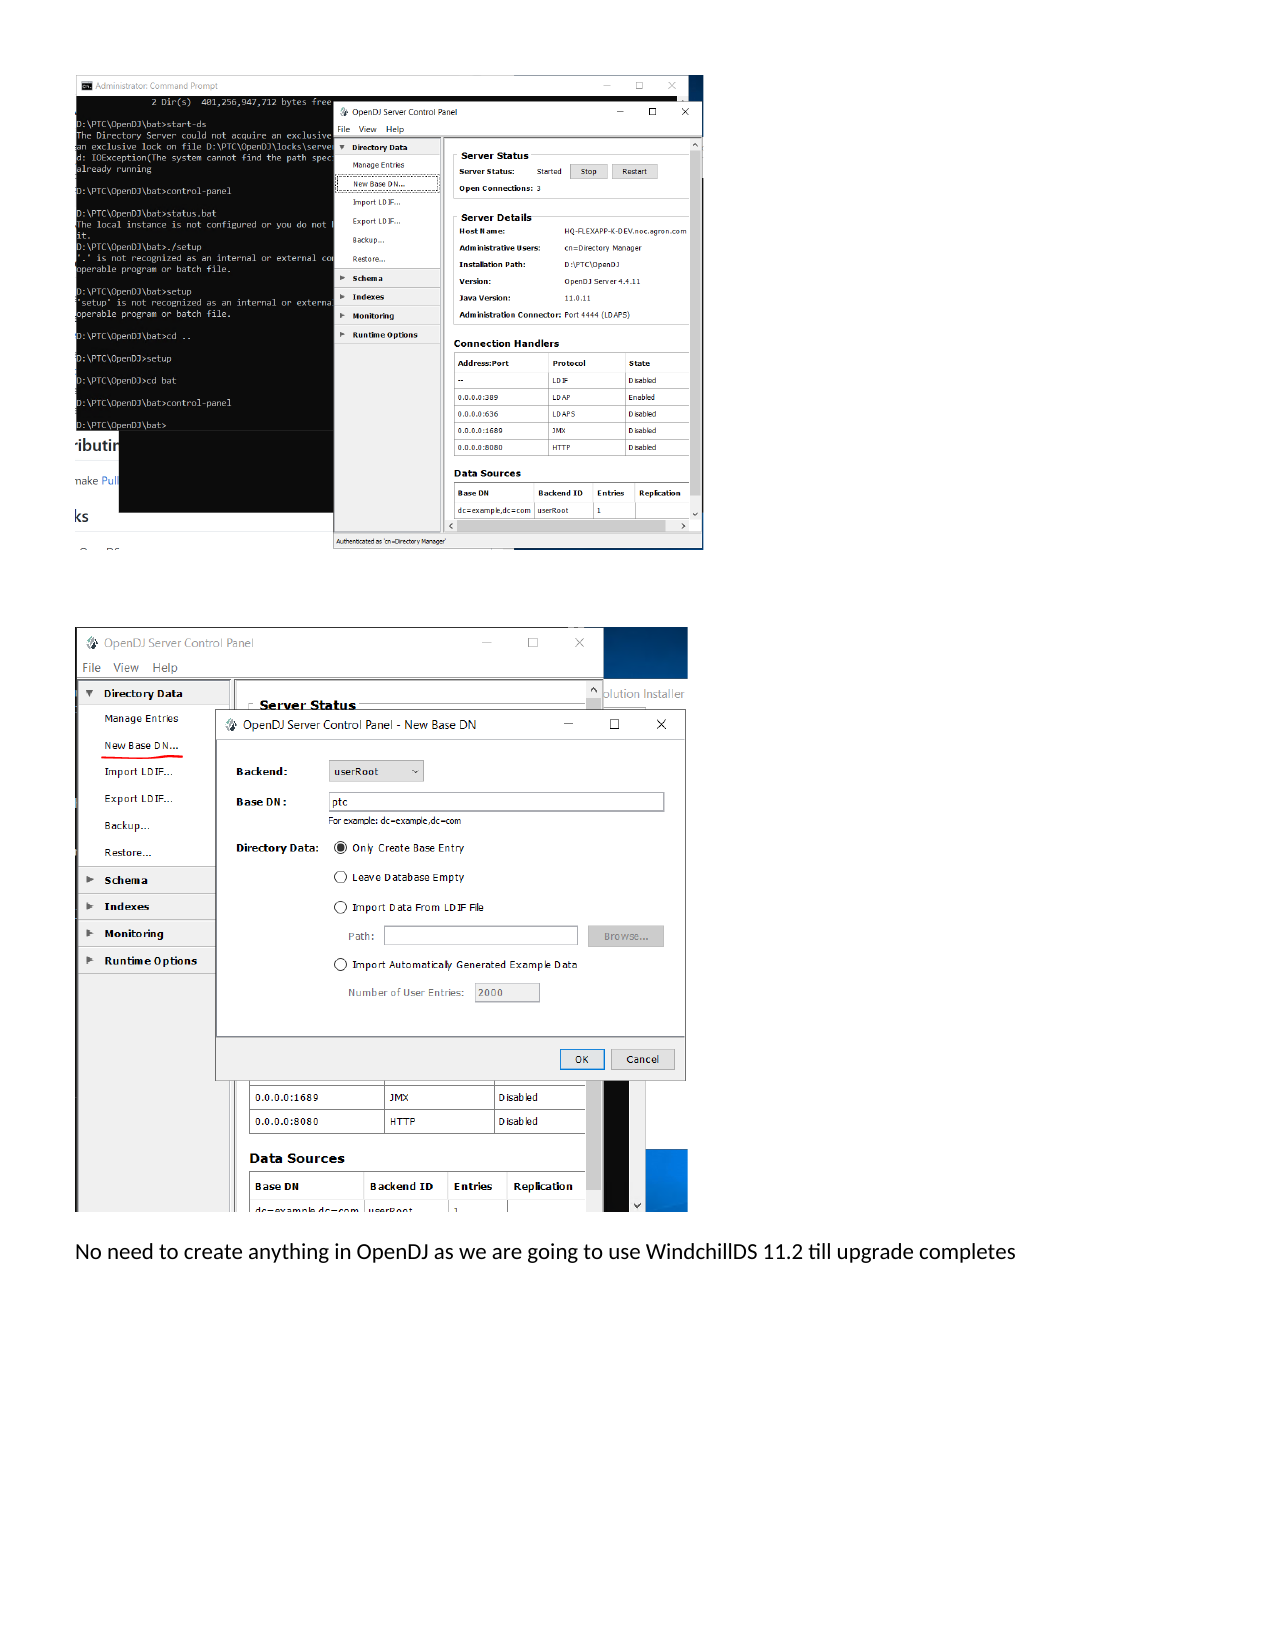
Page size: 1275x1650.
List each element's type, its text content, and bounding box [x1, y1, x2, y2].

picture [75, 627, 688, 1212]
text No need to create anything in OpenDJ as we are going to use WindchillDS 11.2 till upgrade completes [75, 1237, 1200, 1265]
picture [75, 75, 704, 550]
